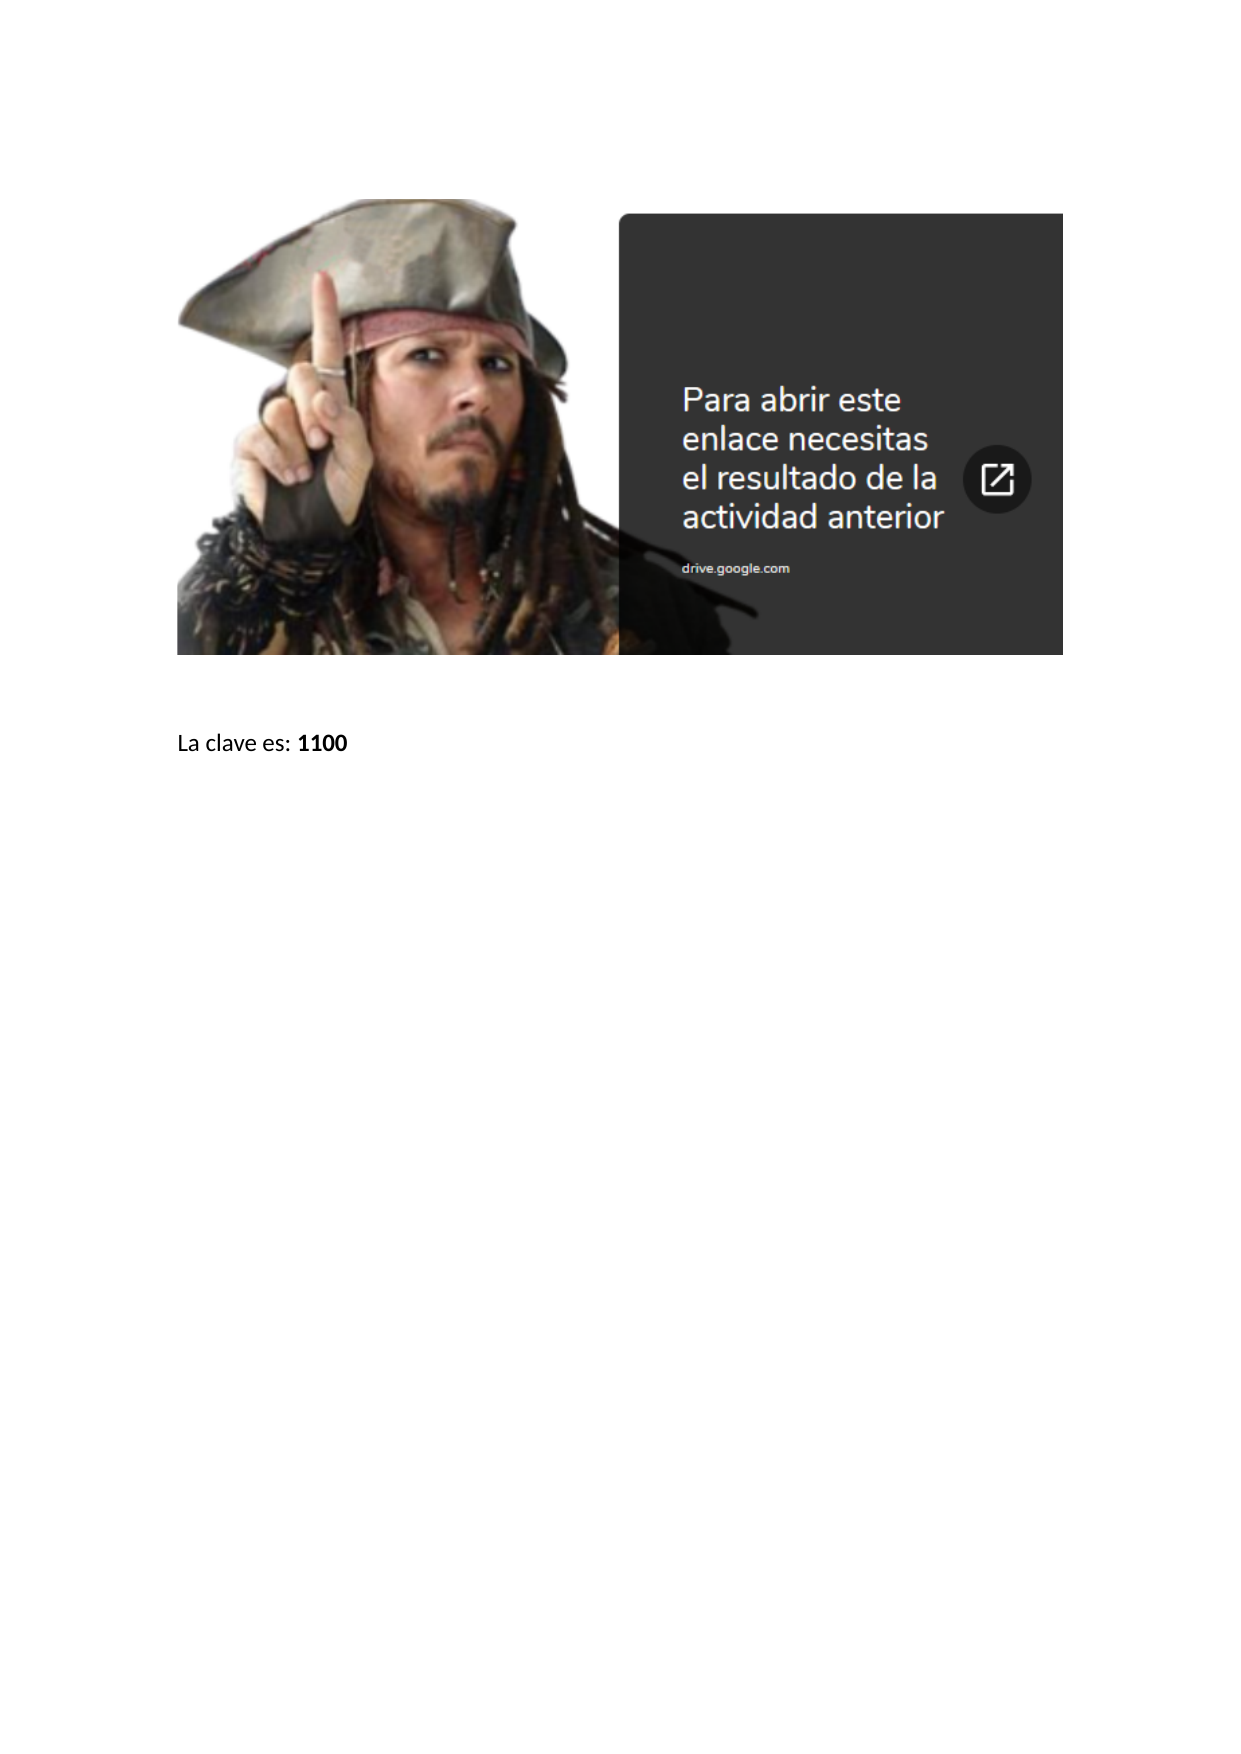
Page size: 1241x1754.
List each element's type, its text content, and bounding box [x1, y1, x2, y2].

text La clave es: 1100 [177, 727, 1063, 758]
picture [177, 199, 1063, 655]
